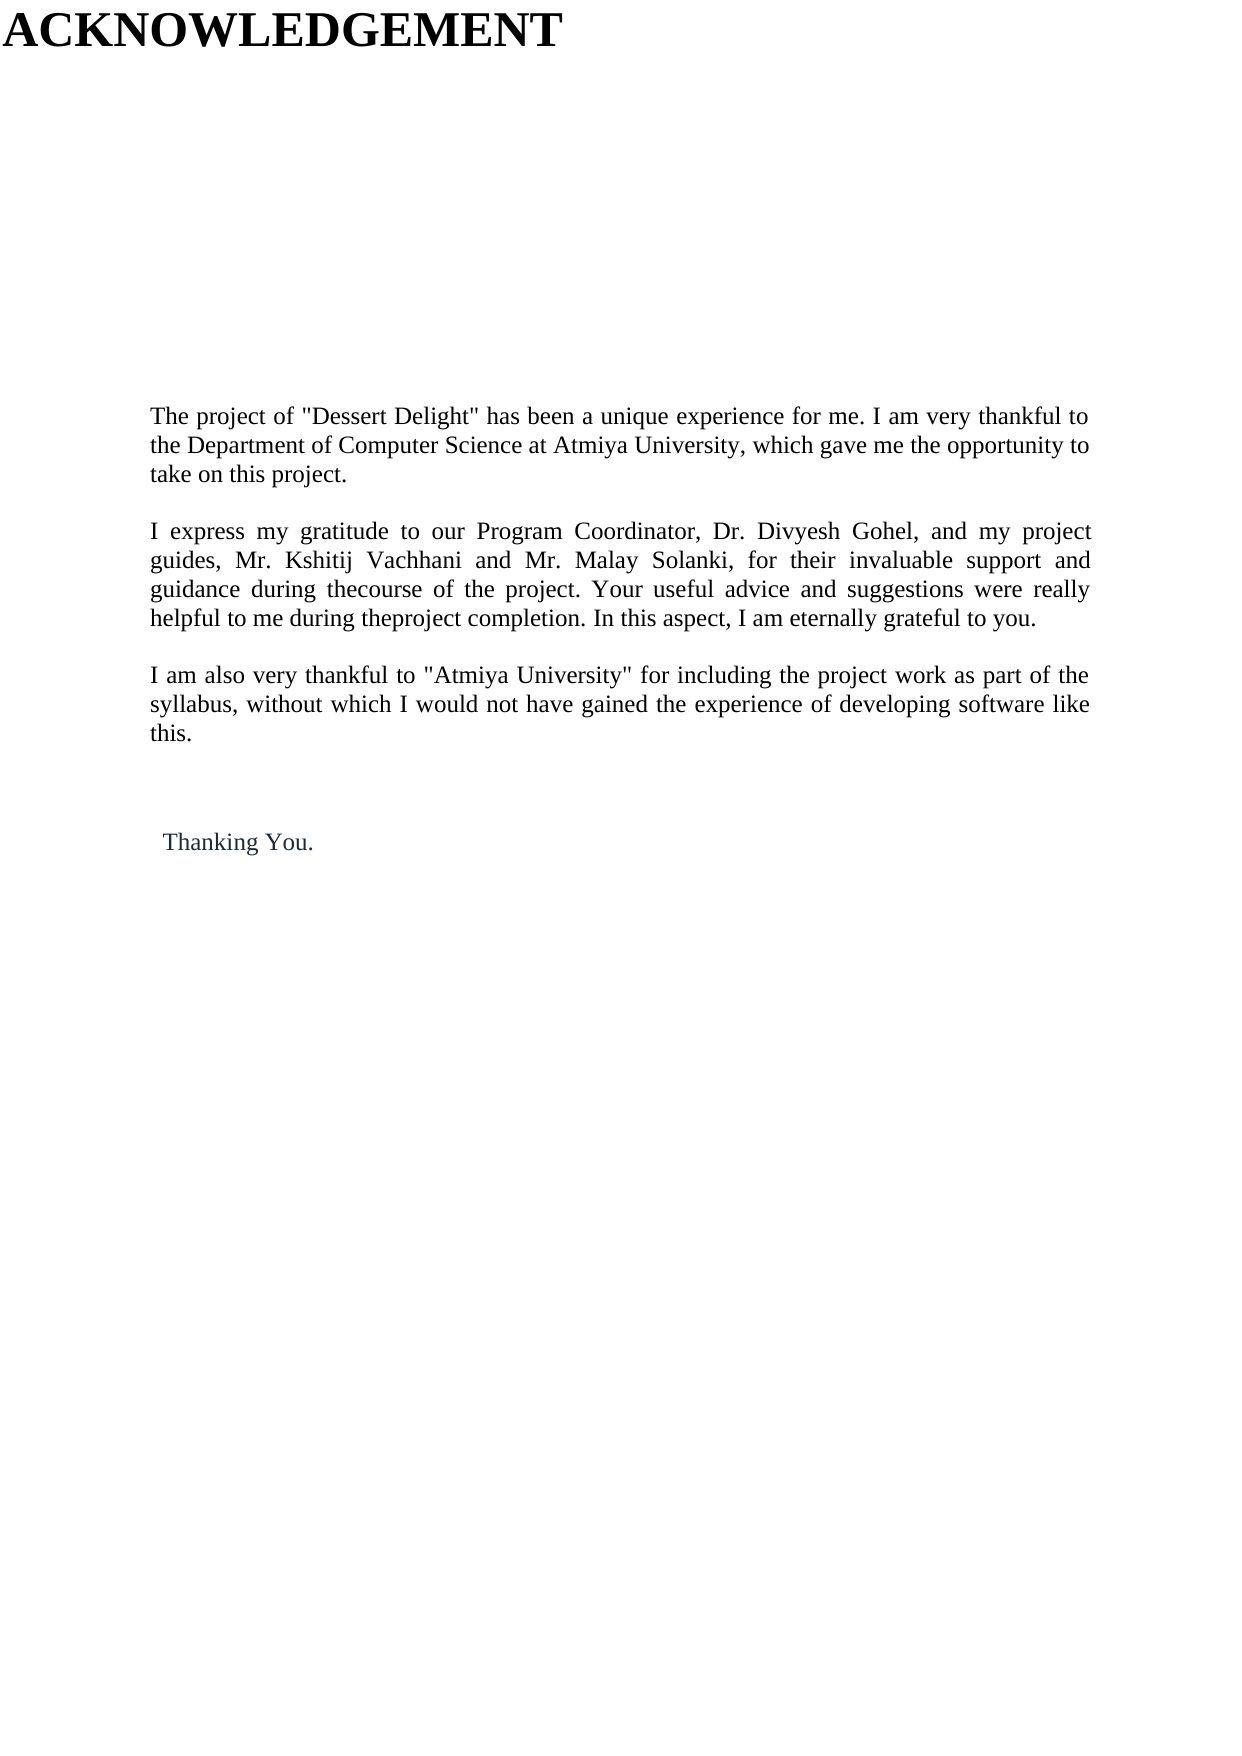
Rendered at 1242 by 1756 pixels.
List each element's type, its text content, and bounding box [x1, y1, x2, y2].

text Thanking You. [162, 827, 1189, 856]
text I express my gratitude to our Program Coordinator, Dr. Divyesh Gohel, and my project guides, Mr. Kshitij Vachhani and Mr. Malay Solanki, for their invaluable support and guidance during thecourse of the project. Your useful advice and suggestions were really helpful to me during theproject completion. In this aspect, I am eternally grateful to you. [150, 516, 1092, 631]
text The project of "Dessert Delight" has been a unique experience for me. I am very thankful to the Department of Computer Science at Atmiya University, which gave me the opportunity to take on this project. [150, 401, 1091, 488]
text I am also very thankful to "Atmiya University" for including the project work as part of the syllabus, without which I would not have gained the experience of developing software like this. [150, 661, 1091, 747]
